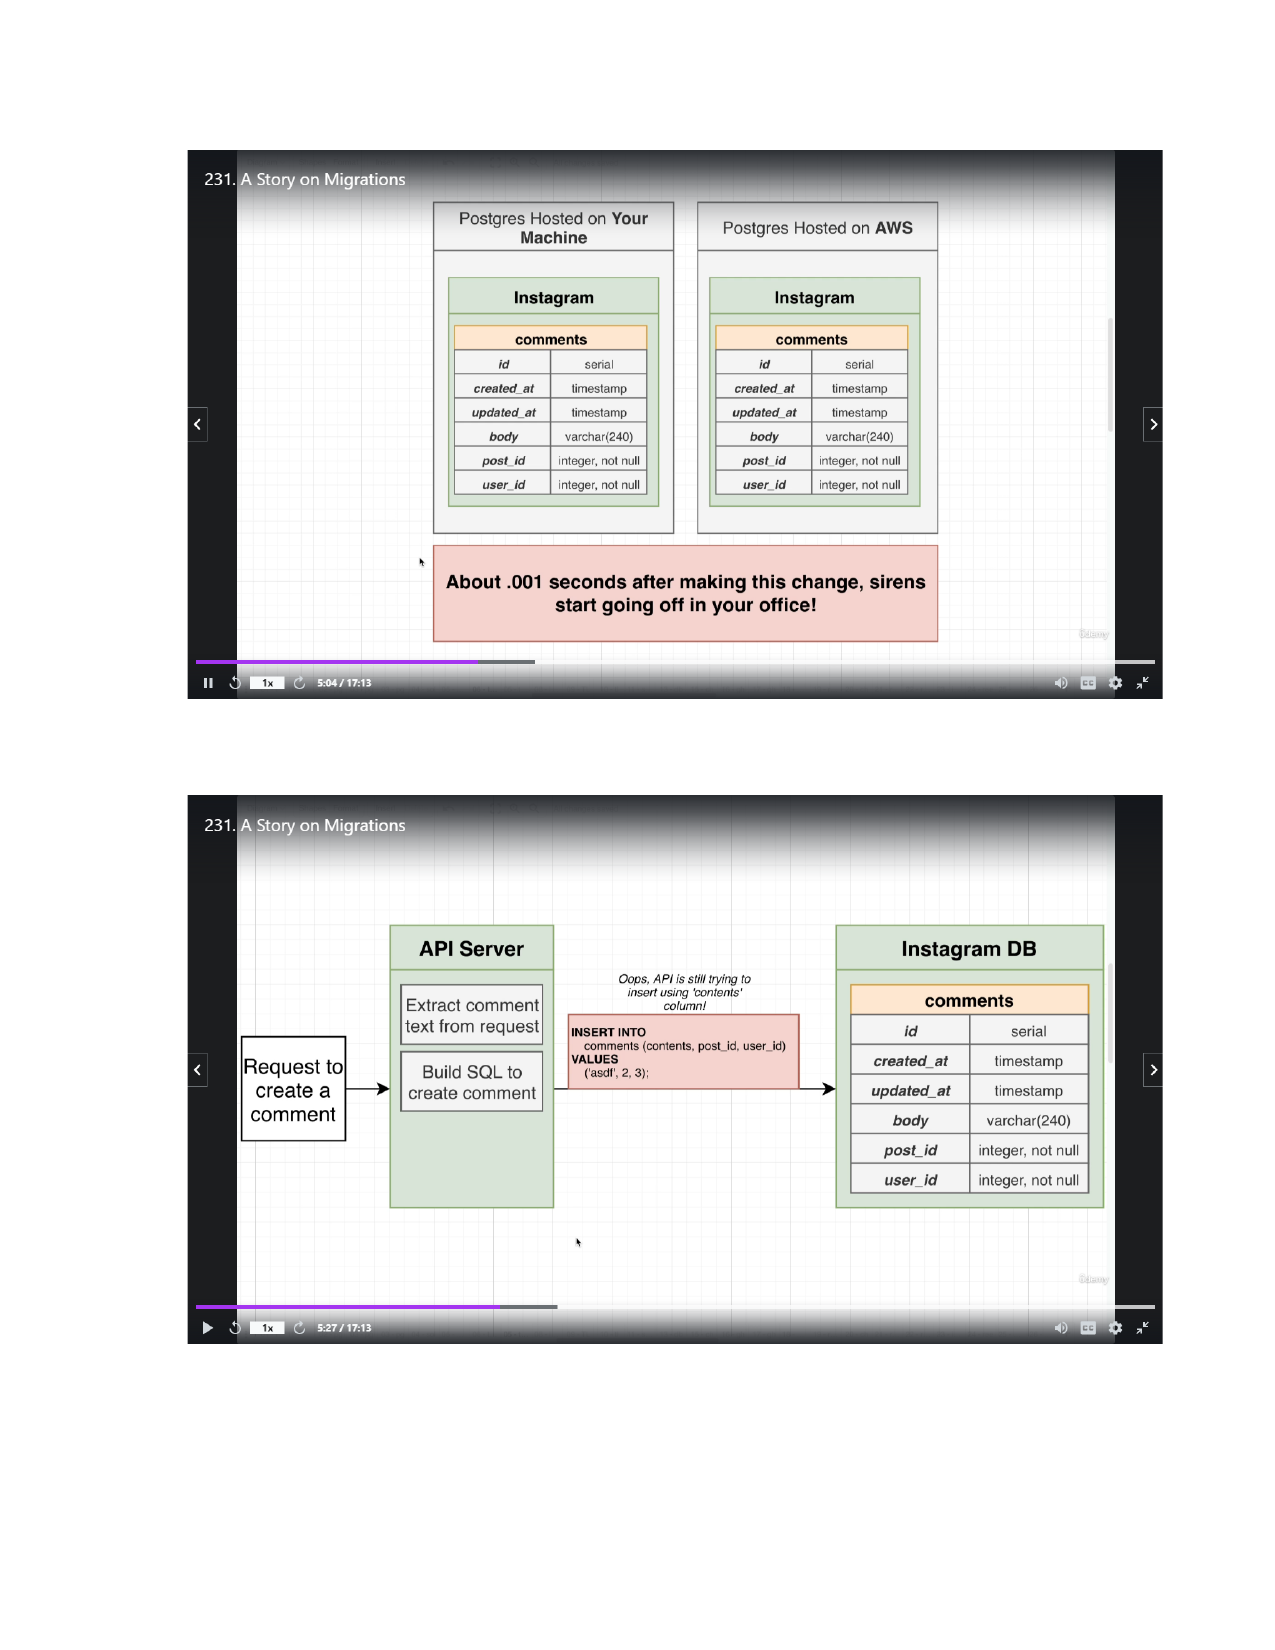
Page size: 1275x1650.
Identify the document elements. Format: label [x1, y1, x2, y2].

picture [187, 150, 1163, 699]
picture [187, 795, 1163, 1344]
